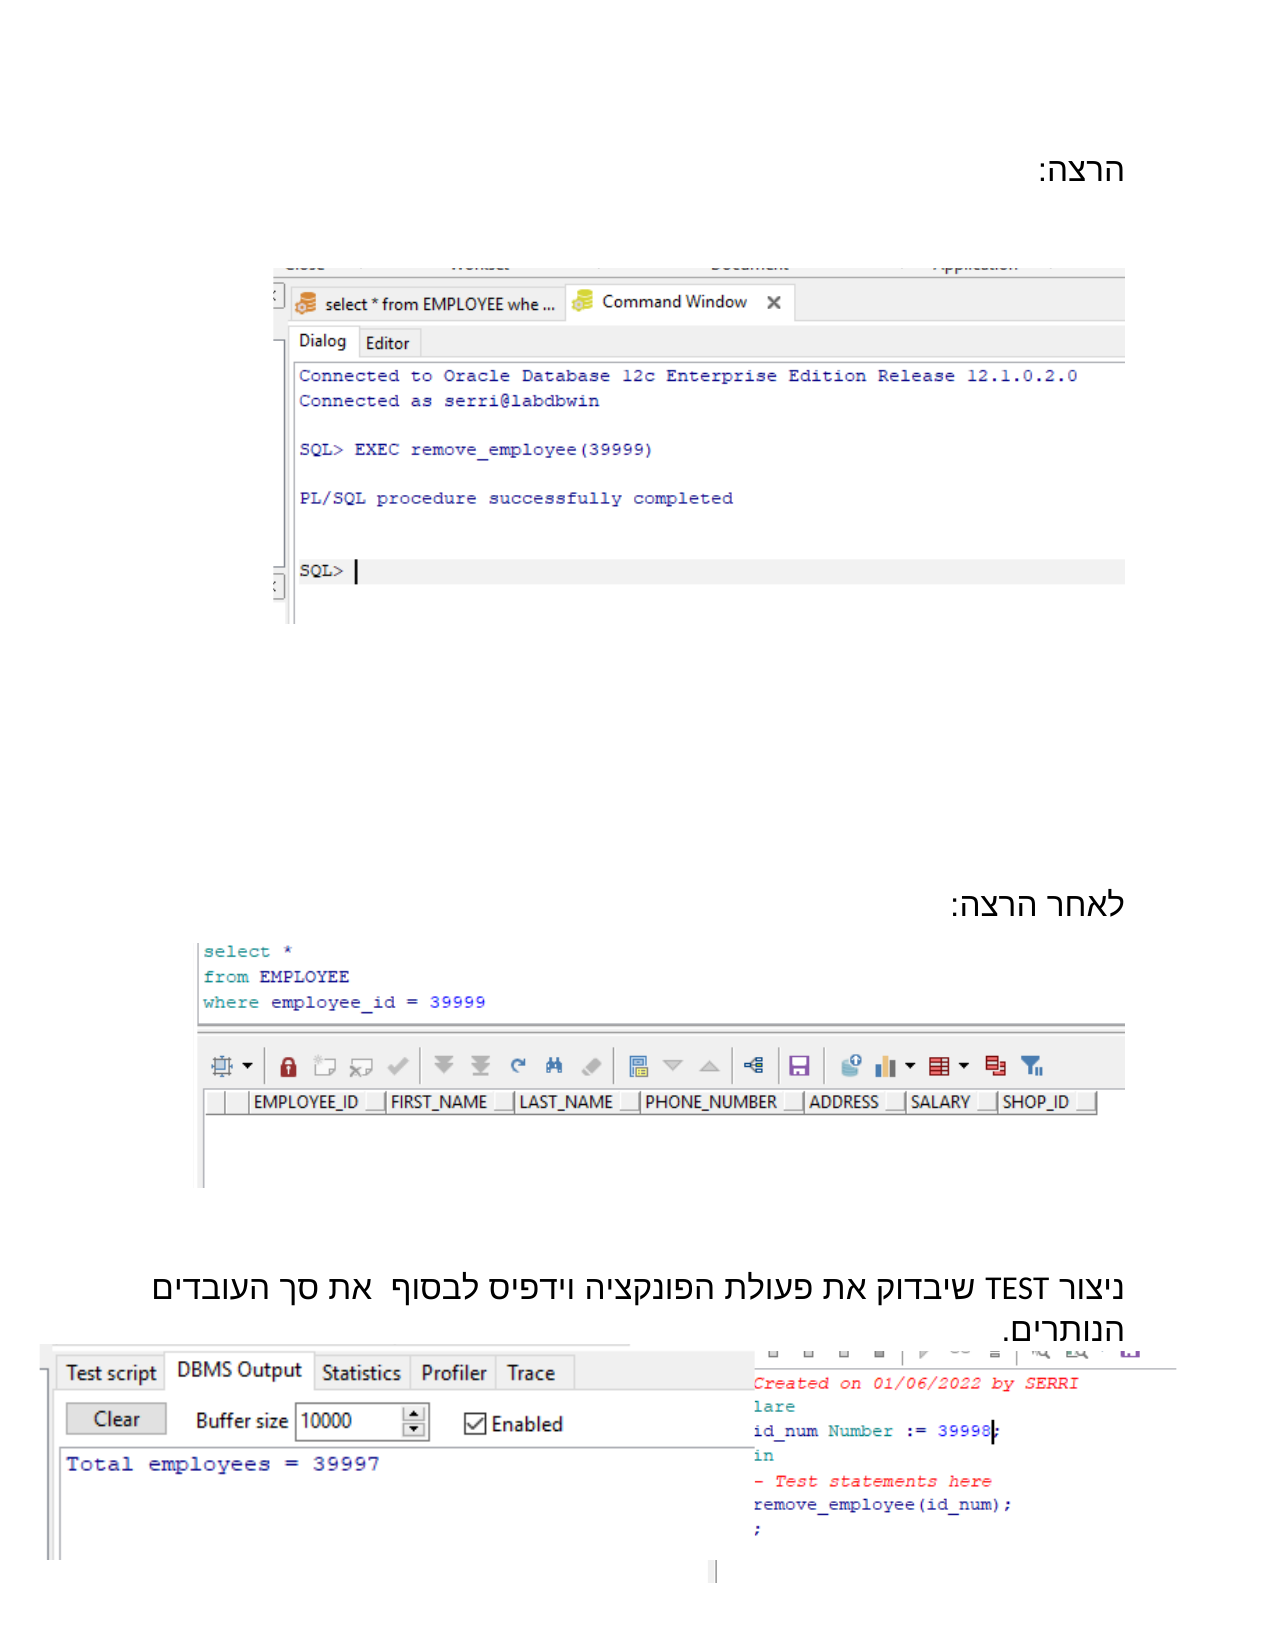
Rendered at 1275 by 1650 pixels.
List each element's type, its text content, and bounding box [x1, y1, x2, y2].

picture [193, 943, 1125, 1188]
picture [39, 1344, 1177, 1583]
picture [273, 268, 1125, 624]
text הרצה: [150, 150, 1125, 188]
text ניצור TEST שיבדוק את פעולת הפונקציה וידפיס לבסוף את סך העובדים הנותרים. [150, 1267, 1125, 1349]
text לאחר הרצה: [150, 885, 1125, 924]
